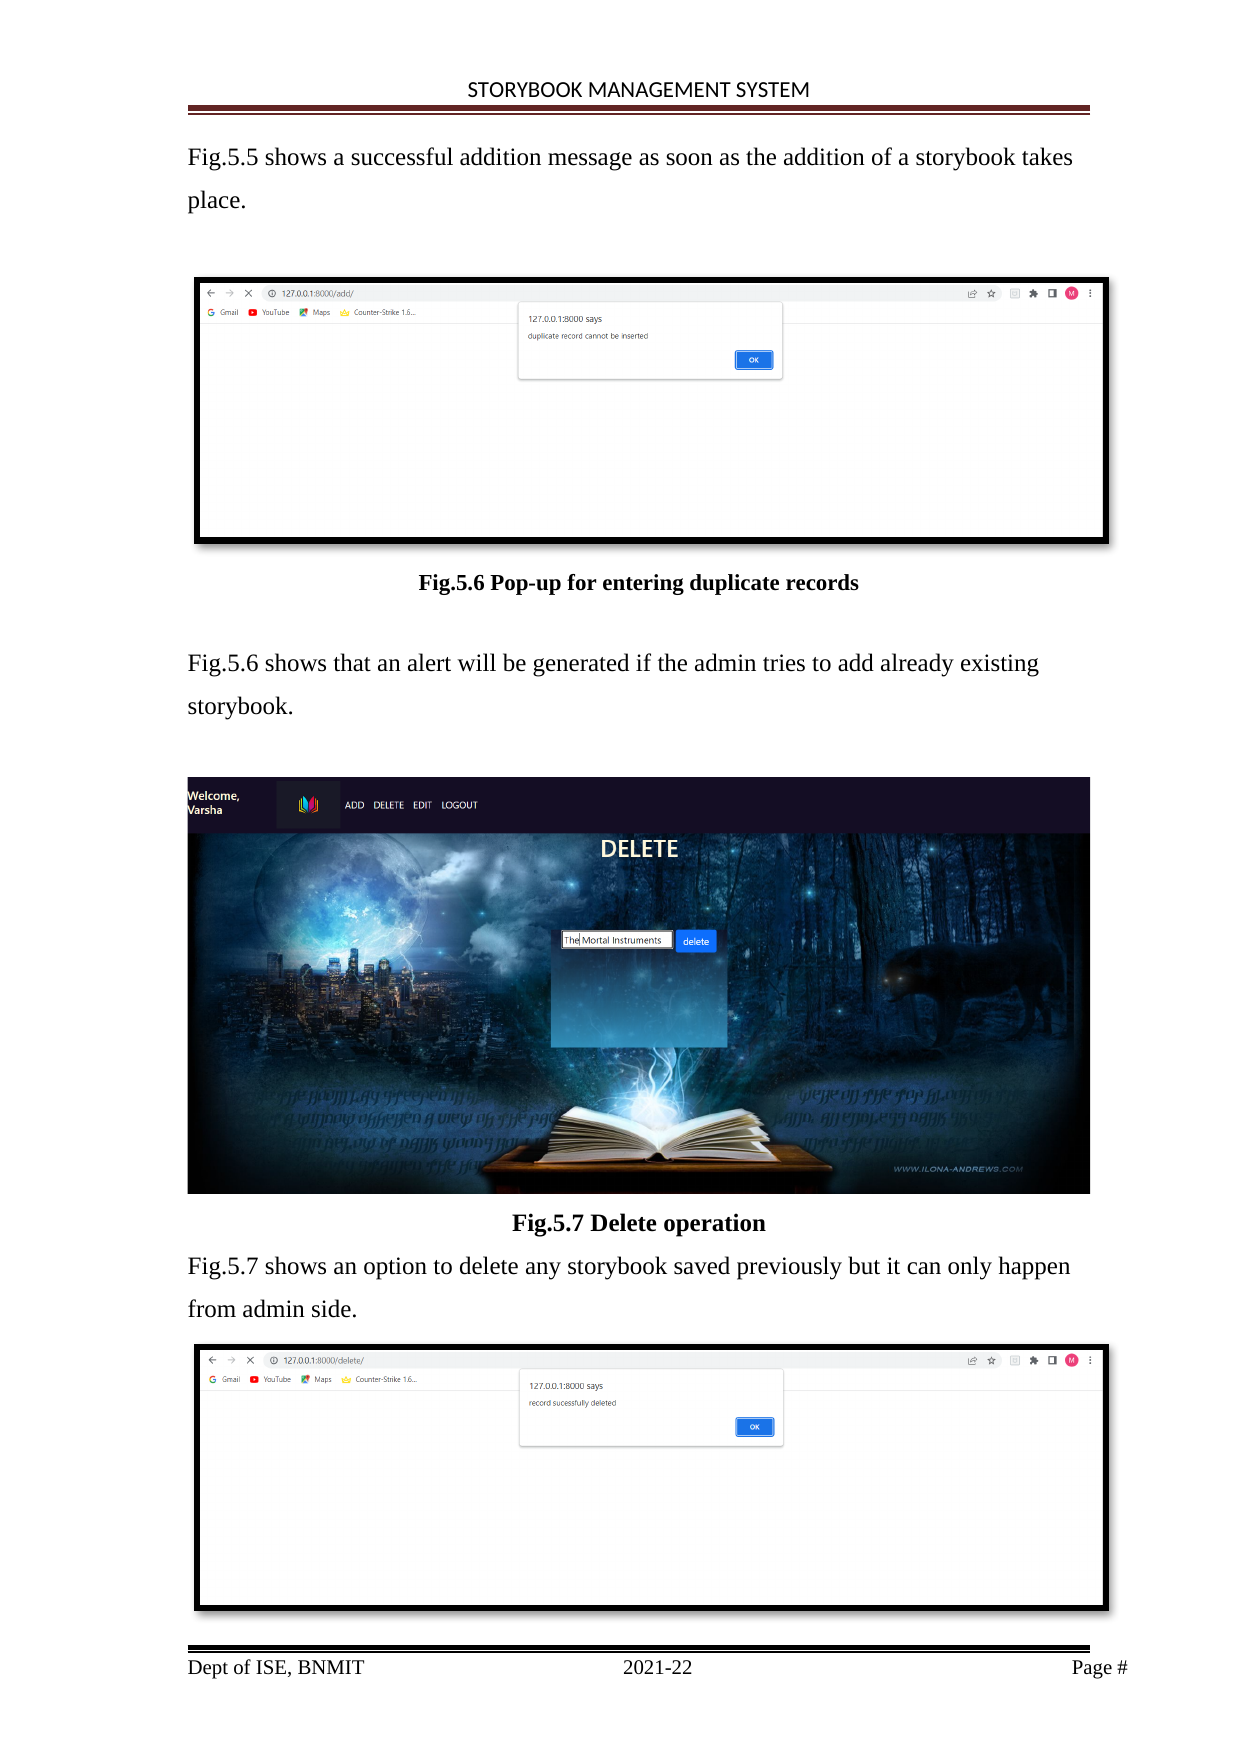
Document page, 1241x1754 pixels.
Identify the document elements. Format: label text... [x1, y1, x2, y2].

text Fig.5.7 Delete operation [187, 1208, 1090, 1237]
text Fig.5.7 shows an option to delete any storybook saved previously but it can only happen from admin side. [187, 1251, 1090, 1323]
text Fig.5.6 shows that an alert will be generated if the admin tries to add already existing storybook. [187, 648, 1090, 720]
picture [200, 1350, 1103, 1605]
text Fig.5.6 Pop-up for entering duplicate records [187, 569, 1090, 596]
picture [187, 777, 1091, 1194]
picture [200, 283, 1103, 537]
text Fig.5.5 shows a successful addition message as soon as the addition of a storybook takes place. [187, 142, 1090, 214]
